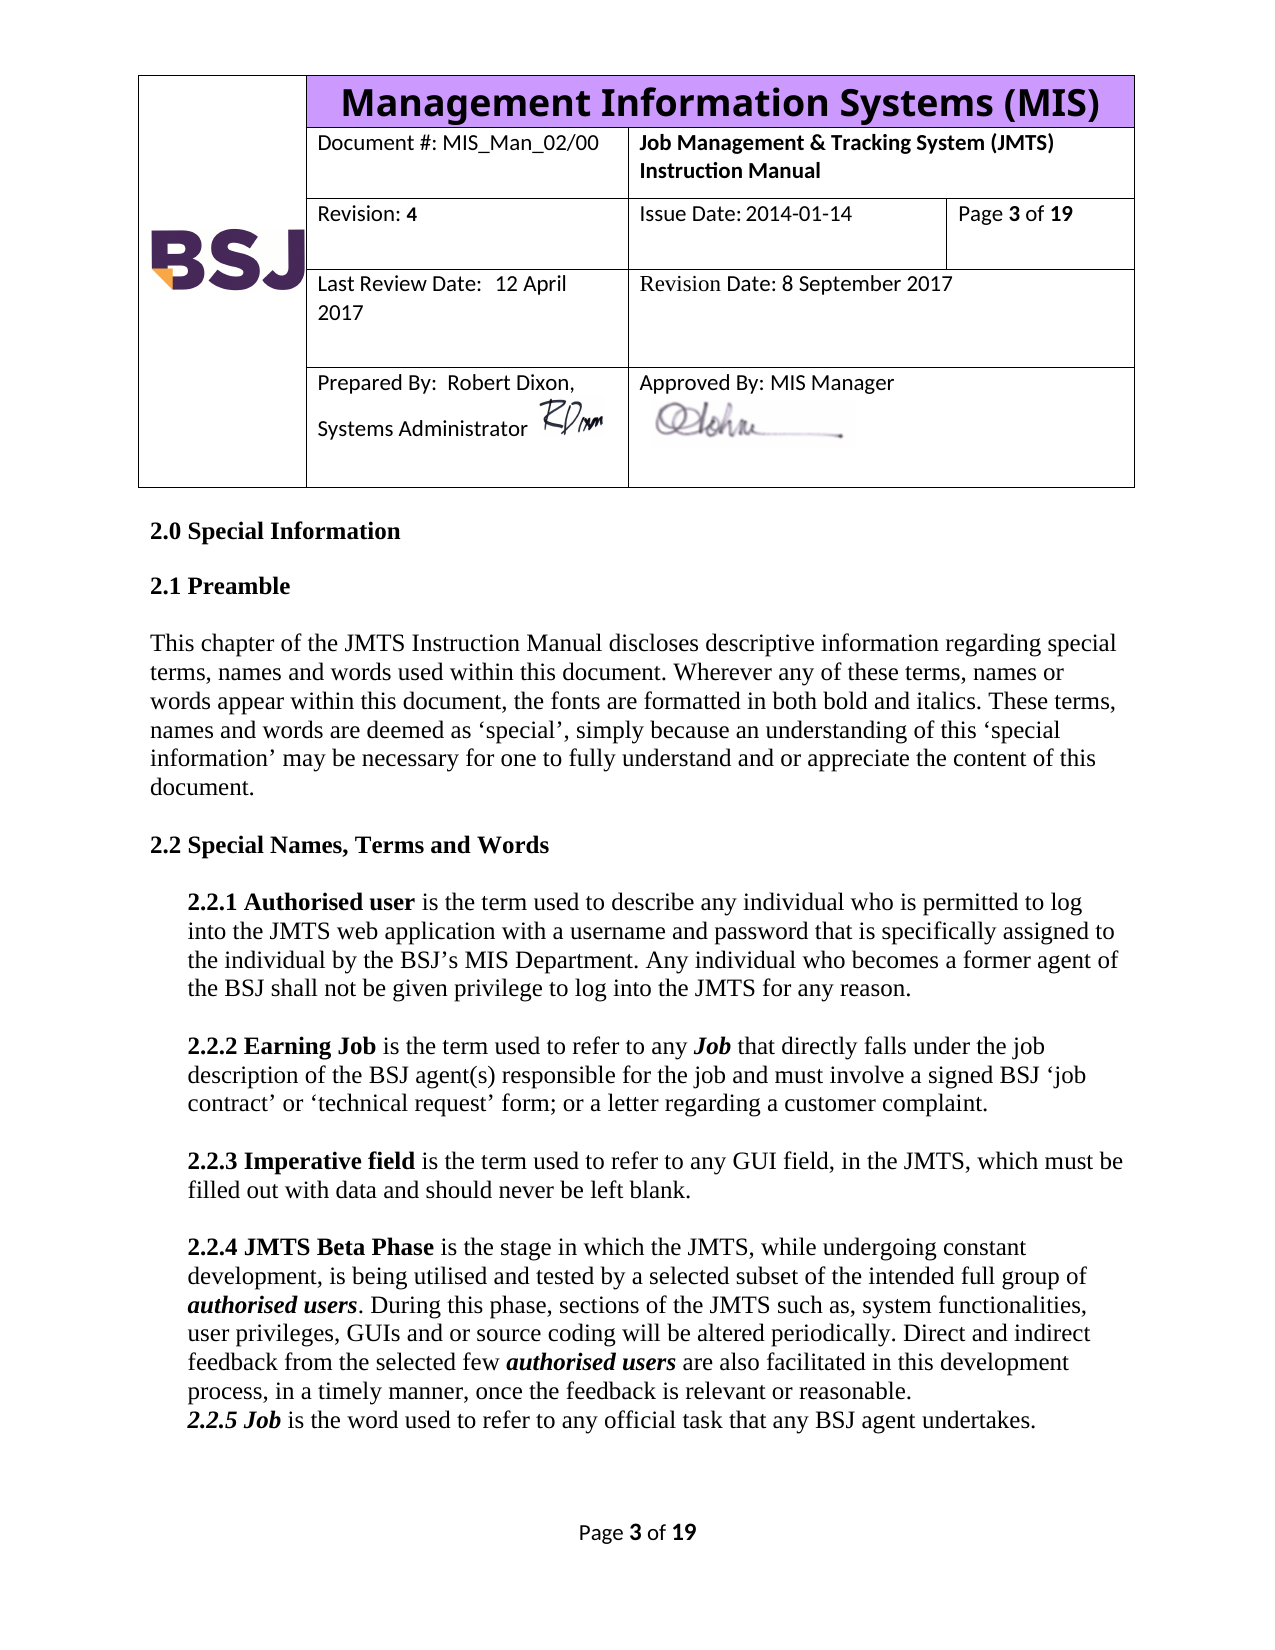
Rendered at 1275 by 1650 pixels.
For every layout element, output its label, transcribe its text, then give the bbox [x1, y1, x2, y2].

picture [150, 228, 306, 293]
text 2.2.3 Imperative field is the term used to refer to any GUI field, in the JMTS, which must be filled out with data and should never be left blank. [187, 1146, 1125, 1203]
picture [538, 396, 605, 436]
text 2.2.1 Authorised user is the term used to describe any individual who is permitted to log into the JMTS web application with a username and password that is specifically assigned to the individual by the BSJ’s MIS Department. Any individual who becomes a former agent of the BSJ shall not be given privilege to log into the JMTS for any reason. [187, 887, 1125, 1002]
text 2.2 Special Names, Terms and Words [150, 830, 1125, 858]
text 2.2.5 Job is the word used to refer to any official task that any BSJ agent undertakes. [187, 1405, 1125, 1433]
text 2.2.2 Earning Job is the term used to refer to any Job that directly falls under the job description of the BSJ agent(s) responsible for the job and must involve a signed BSJ ‘job contract’ or ‘technical request’ form; or a letter regarding a customer complaint. [187, 1031, 1125, 1117]
text 2.1 Preamble [150, 571, 1125, 600]
text 2.2.4 JMTS Beta Phase is the stage in which the JMTS, while undergoing constant development, is being utilised and tested by a selected subset of the intended full group of authorised users. During this phase, sections of the JMTS such as, system functionalities, user privileges, GUIs and or source coding will be altered periodically. Direct and indirect feedback from the selected few authorised users are also facilitated in this development process, in a timely manner, once the feedback is relevant or reasonable. [187, 1232, 1125, 1405]
picture [651, 401, 856, 447]
text This chapter of the JMTS Instruction Manual discloses descriptive information regarding special terms, names and words used within this document. Wherever any of these terms, names or words appear within this document, the fonts are formatted in both bold and italics. These terms, names and words are deemed as ‘special’, simply because an understanding of this ‘special information’ may be necessary for one to fully understand and or appreciate the content of this document. [150, 628, 1125, 801]
text 2.0 Special Information [150, 516, 1125, 545]
